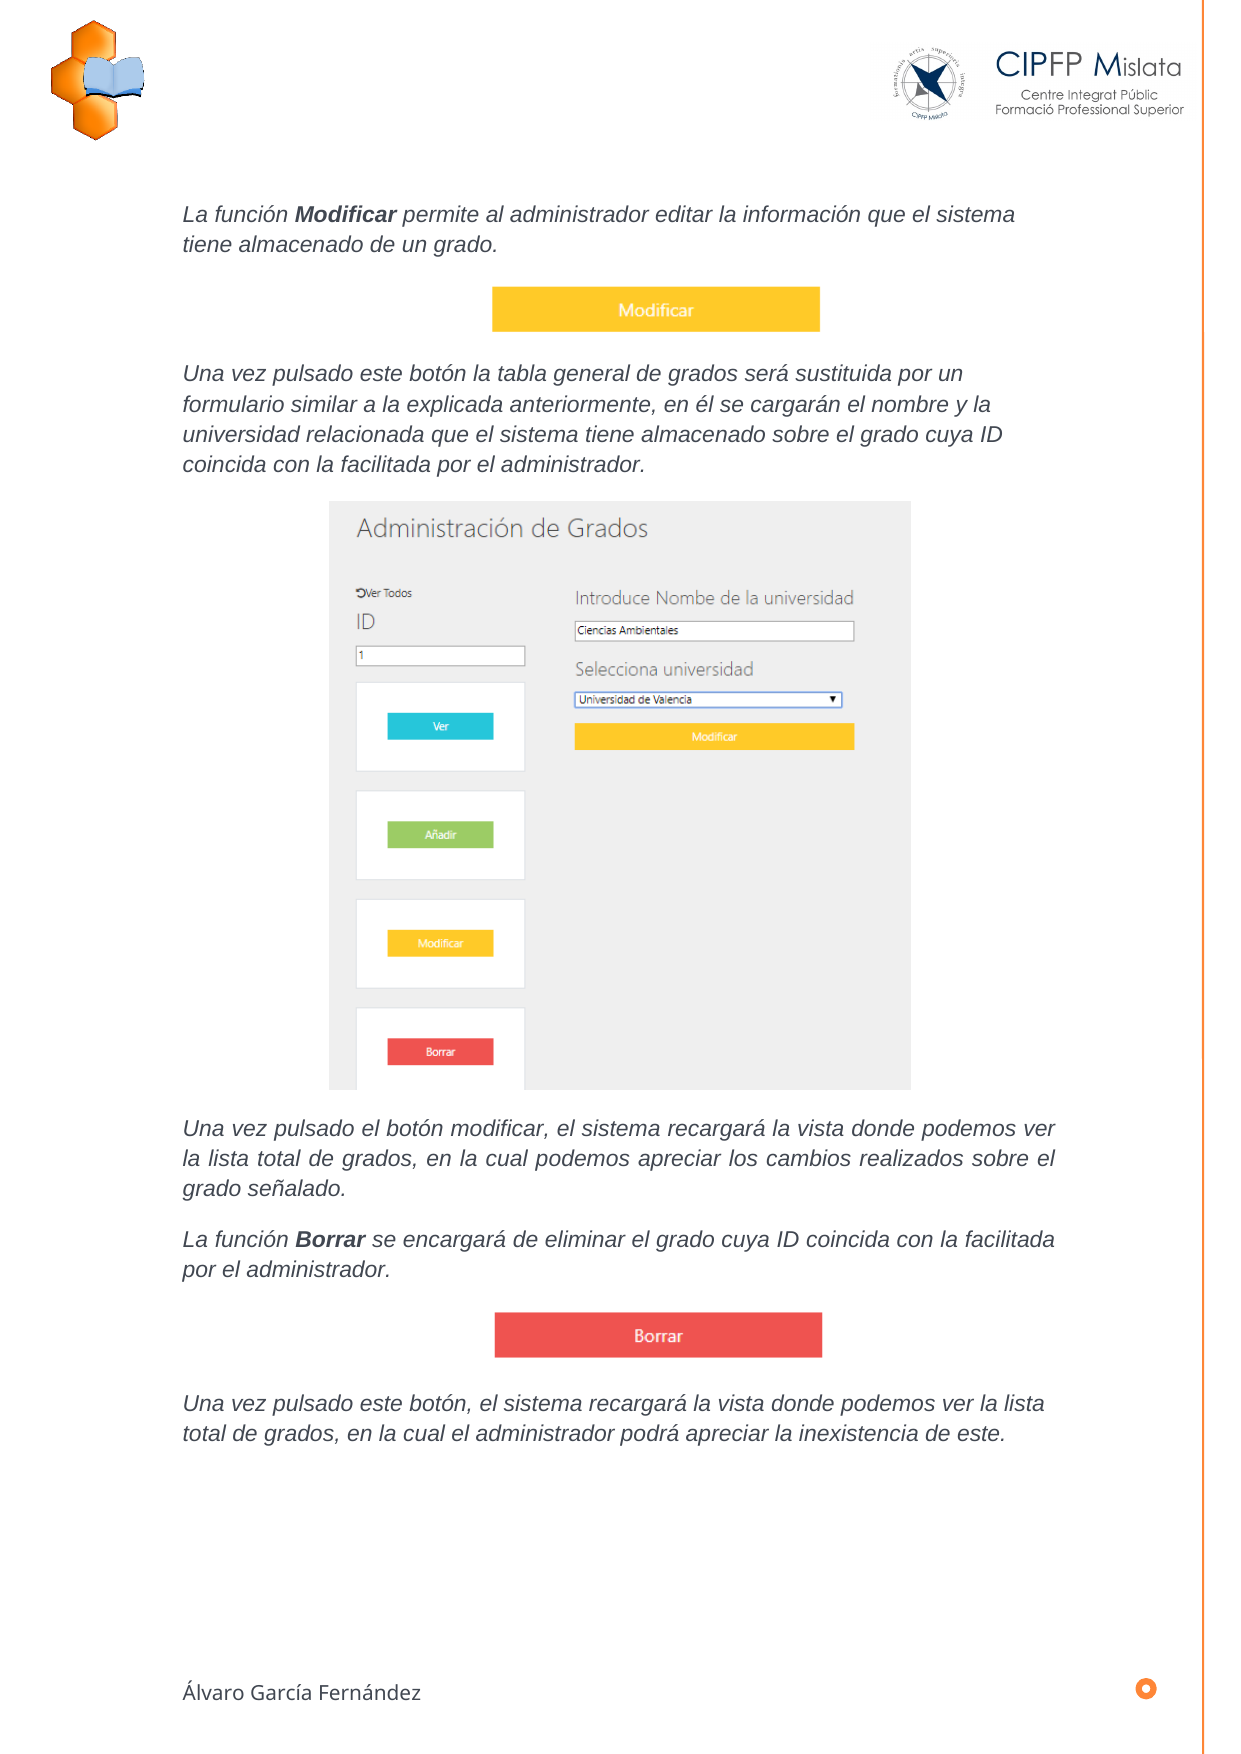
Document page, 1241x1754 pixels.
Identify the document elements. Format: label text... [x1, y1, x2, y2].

text Una vez pulsado el botón modificar, el sistema recargará la vista donde podemos ver la lista total de grados, en la cual podemos apreciar los cambios realizados sobre el grado señalado. [182, 1115, 1058, 1201]
picture [329, 501, 911, 1090]
text Una vez pulsado este botón la tabla general de grados será sustituida por un formulario similar a la explicada anteriormente, en él se cargarán el nombre y la universidad relacionada que el sistema tiene almacenado sobre el grado cuya ID coincida con la facilitada por el administrador. [182, 360, 1058, 477]
picture [489, 282, 826, 336]
text Una vez pulsado este botón, el sistema recargará la vista donde podemos ver la lista total de grados, en la cual el administrador podrá apreciar la inexistencia de este. [182, 1390, 1058, 1447]
picture [489, 1307, 826, 1366]
text La función Borrar se encargará de eliminar el grado cuya ID coincida con la facilitada por el administrador. [182, 1226, 1058, 1283]
text La función Modificar permite al administrador editar la información que el sistema tiene almacenado de un grado. [182, 201, 1058, 258]
picture [41, 18, 164, 141]
